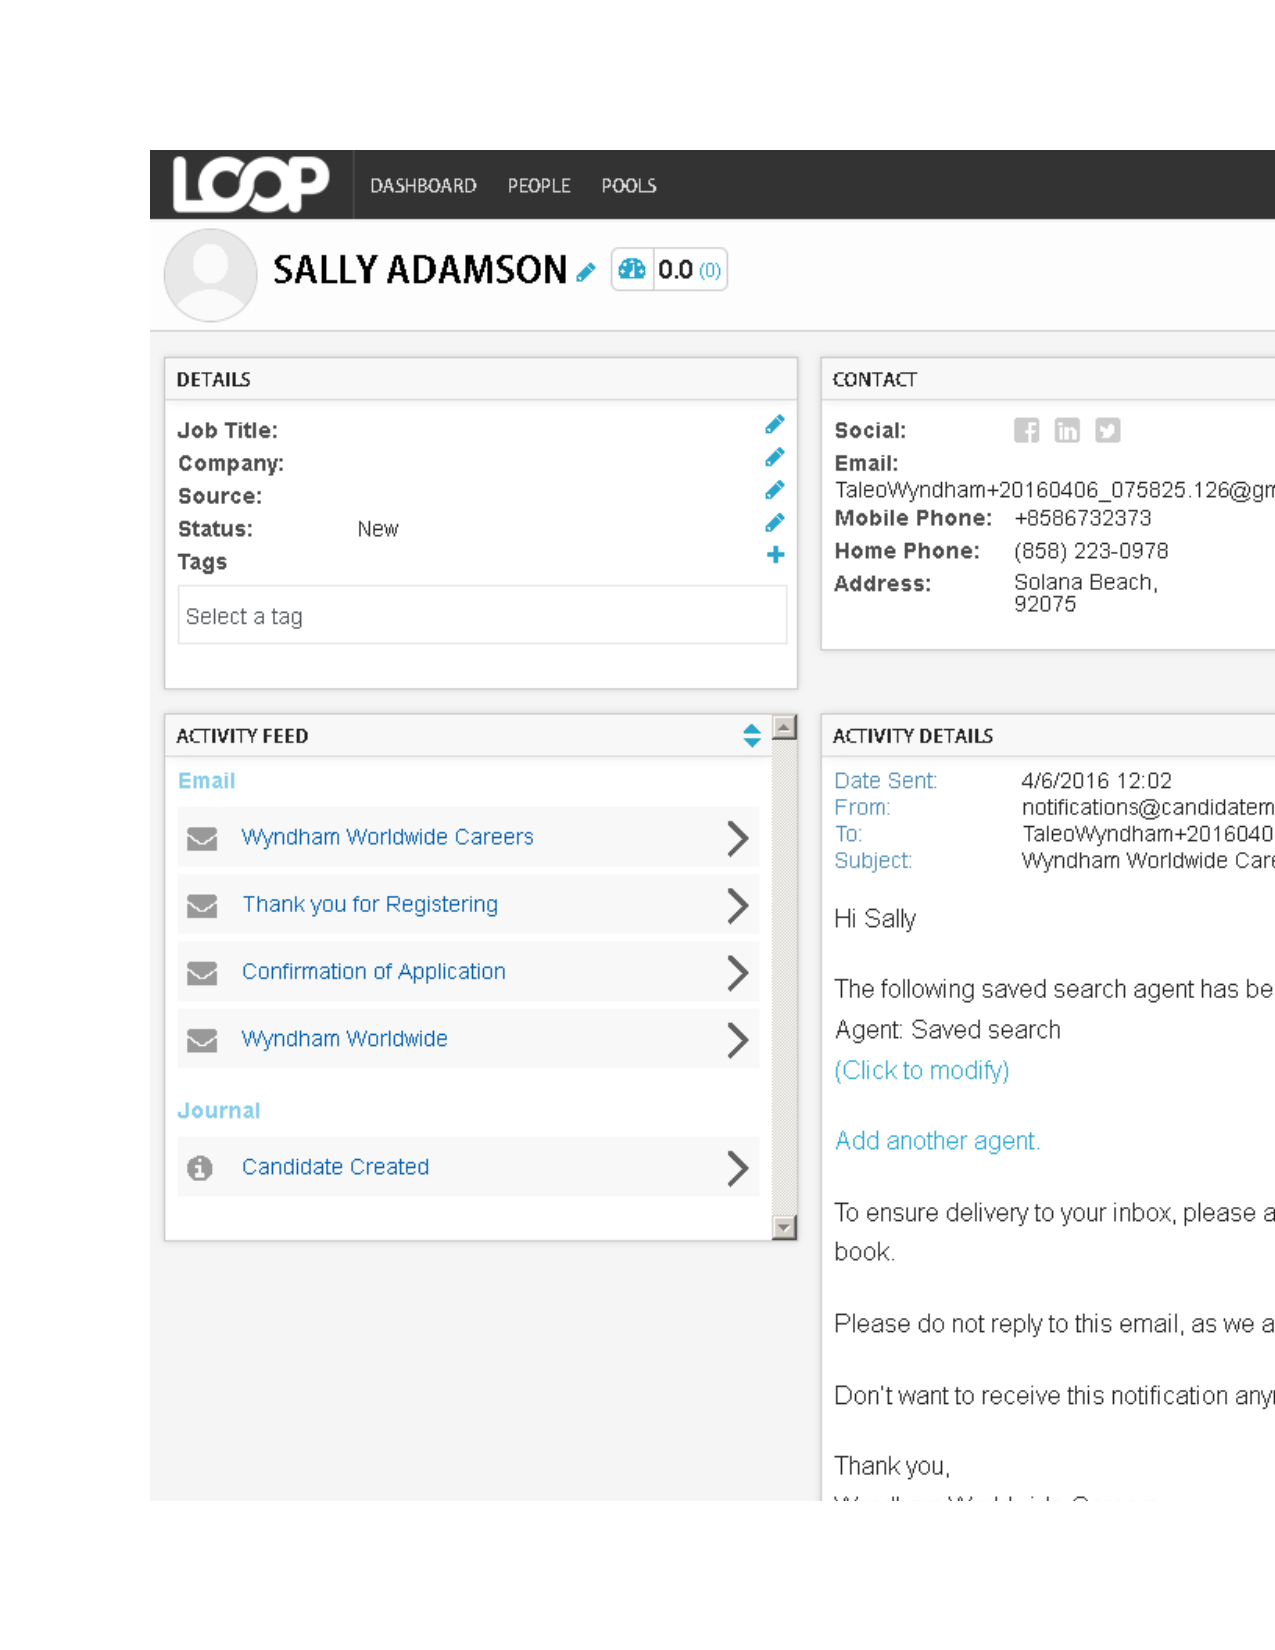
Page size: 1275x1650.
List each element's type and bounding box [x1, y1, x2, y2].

picture [150, 150, 1275, 1501]
